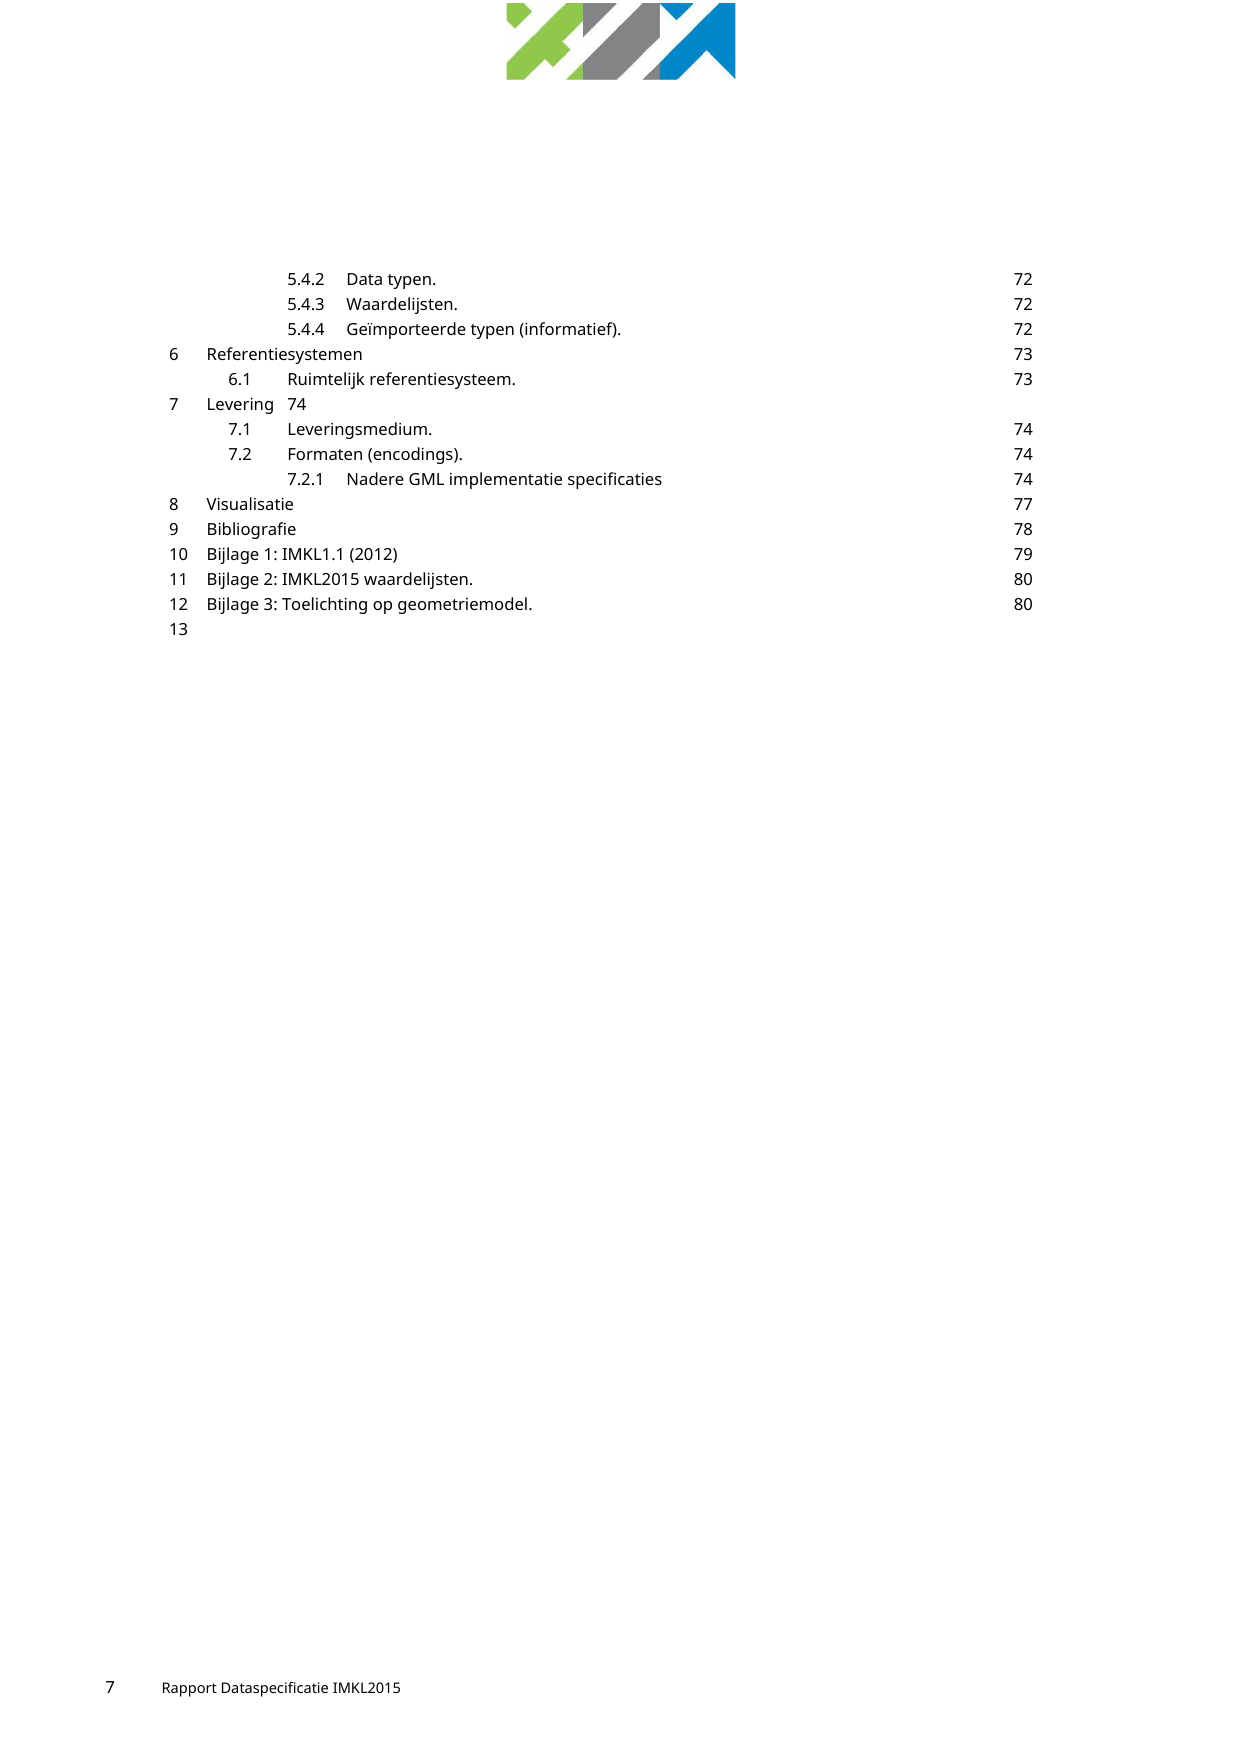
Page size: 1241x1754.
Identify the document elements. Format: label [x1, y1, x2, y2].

picture [677, 50, 736, 80]
picture [506, 3, 718, 80]
